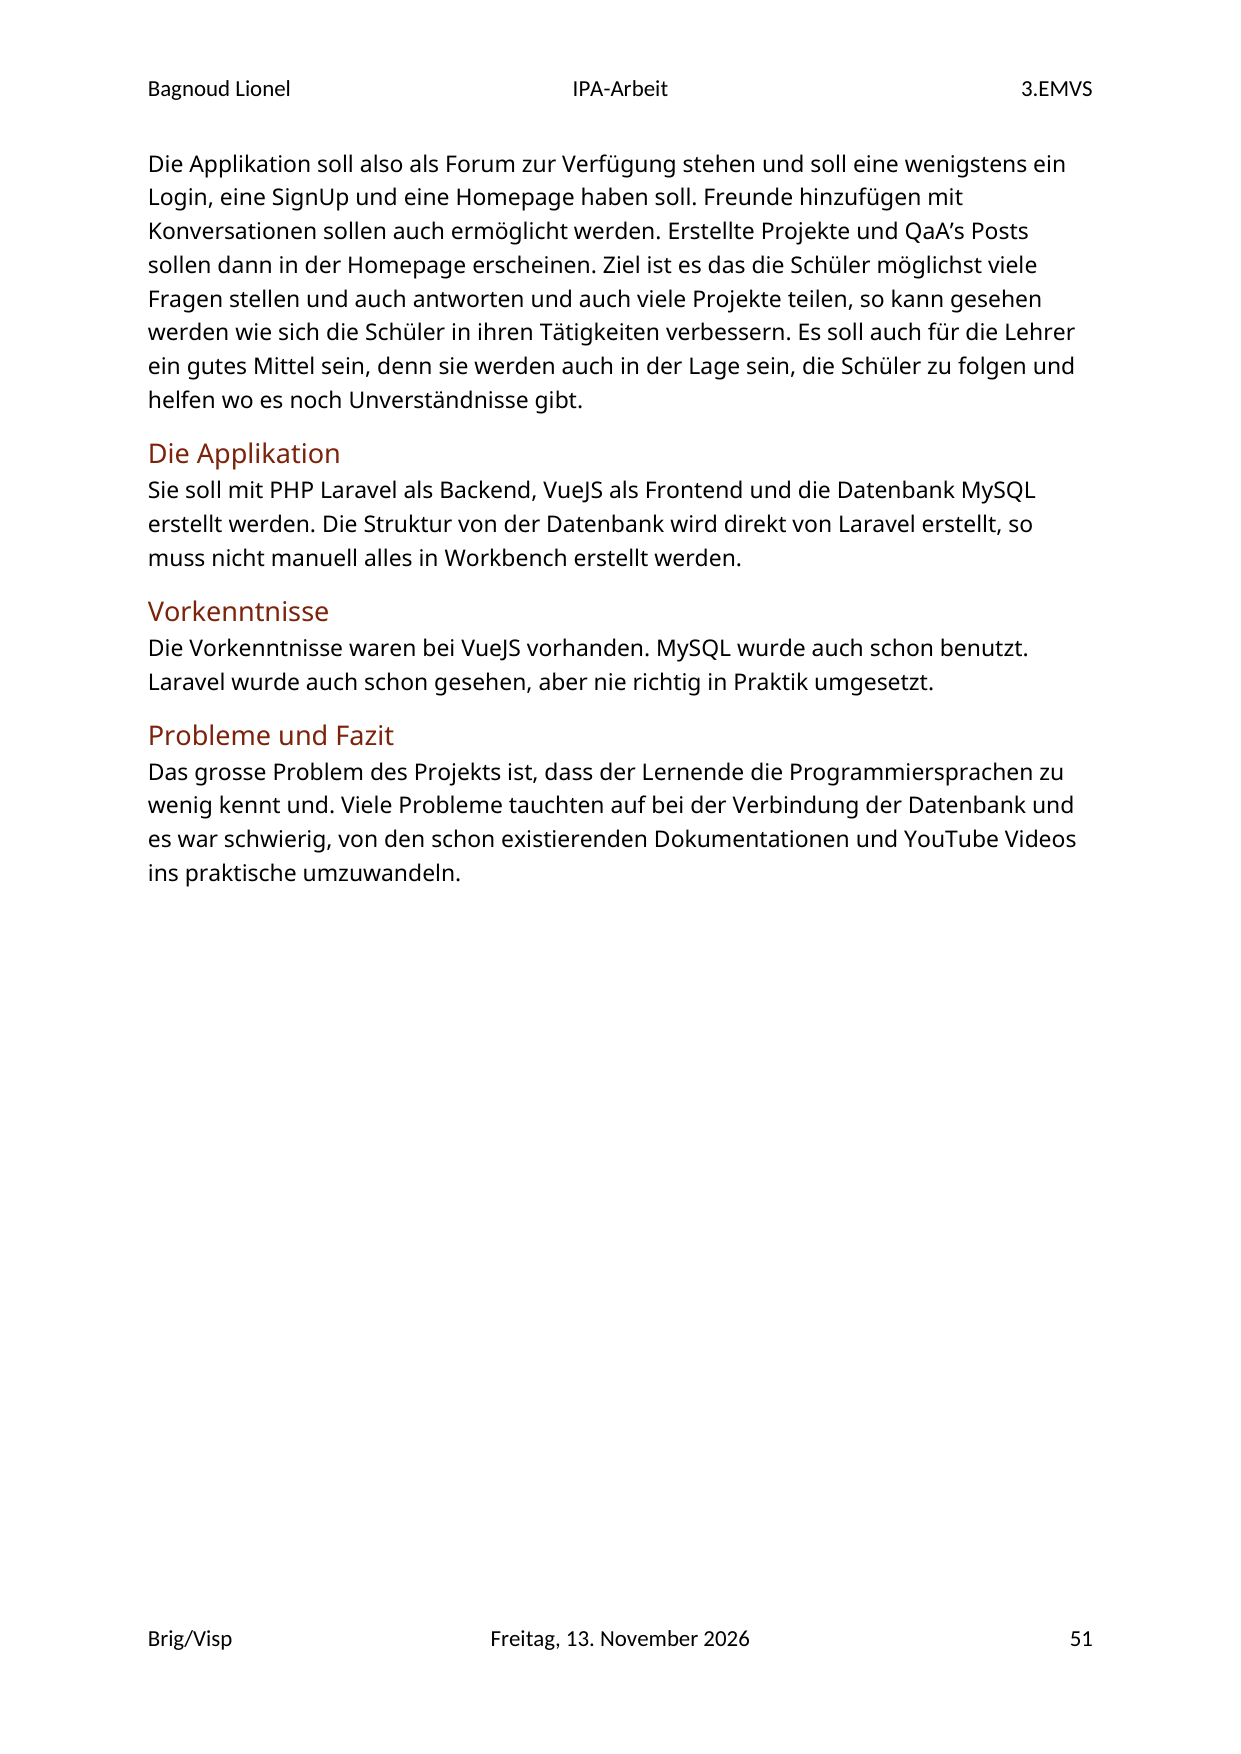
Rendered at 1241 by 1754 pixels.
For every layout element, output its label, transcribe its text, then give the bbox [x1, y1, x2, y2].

subtitle Probleme und Fazit [148, 716, 1093, 753]
subtitle Die Applikation [148, 434, 1093, 471]
text Sie soll mit PHP Laravel als Backend, VueJS als Frontend und die Datenbank MySQL erstellt werden. Die Struktur von der Datenbank wird direkt von Laravel erstellt, so muss nicht manuell alles in Workbench erstellt werden. [148, 474, 1093, 573]
text Die Vorkenntnisse waren bei VueJS vorhanden. MySQL wurde auch schon benutzt. Laravel wurde auch schon gesehen, aber nie richtig in Praktik umgesetzt. [148, 632, 1093, 697]
text Das grosse Problem des Projekts ist, dass der Lernende die Programmiersprachen zu wenig kennt und. Viele Probleme tauchten auf bei der Verbindung der Datenbank und es war schwierig, von den schon existierenden Dokumentationen und YouTube Videos ins praktische umzuwandeln. [148, 756, 1093, 888]
subtitle Vorkenntnisse [148, 592, 1093, 629]
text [148, 148, 1093, 415]
